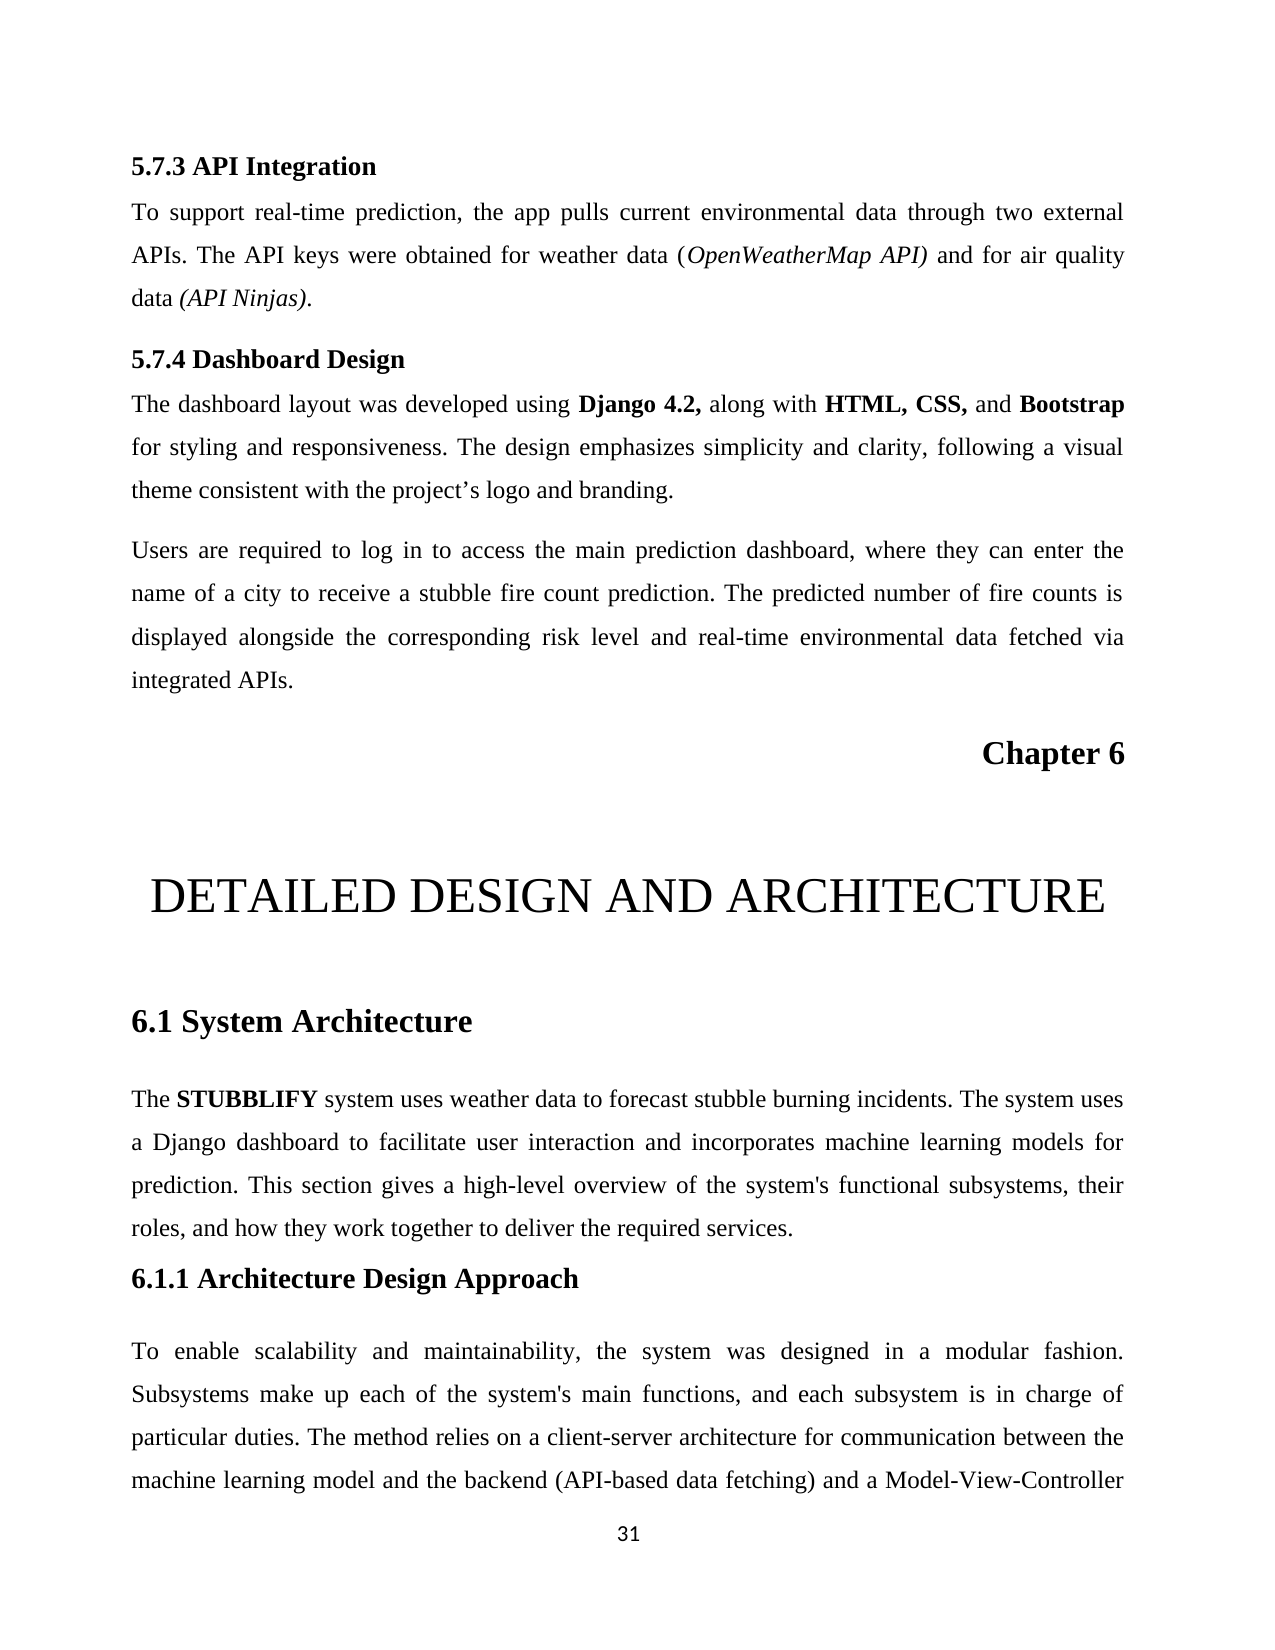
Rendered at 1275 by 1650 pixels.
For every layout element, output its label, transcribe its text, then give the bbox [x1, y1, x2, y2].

text The dashboard layout was developed using Django 4.2, along with HTML, CSS, and Bootstrap for styling and responsiveness. The design emphasizes simplicity and clarity, following a visual theme consistent with the project’s logo and branding. [131, 389, 1125, 504]
subtitle 5.7.3 API Integration [131, 150, 1125, 181]
text To support real-time prediction, the app pulls current environmental data through two external APIs. The API keys were obtained for weather data (OpenWeatherMap API) and for air quality data (API Ninjas). [131, 197, 1125, 312]
text The STUBBLIFY system uses weather data to forecast stubble burning incidents. The system uses a Django dashboard to facilitate user interaction and incorporates machine learning models for prediction. This section gives a high-level overview of the system's functional subsystems, their roles, and how they work together to deliver the required services. [131, 1084, 1125, 1242]
subtitle Chapter 6 [131, 733, 1125, 771]
subtitle DETAILED DESIGN AND ARCHITECTURE [131, 865, 1125, 923]
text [131, 1336, 1125, 1494]
subtitle 5.7.4 Dashboard Design [131, 343, 1125, 374]
text Users are required to log in to access the main prediction dashboard, where they can enter the name of a city to receive a stubble fire count prediction. The predicted number of fire counts is displayed alongside the corresponding risk level and real-time environmental data fetched via integrated APIs. [131, 535, 1125, 693]
subtitle 6.1 System Architecture [131, 1002, 1125, 1040]
subtitle 6.1.1 Architecture Design Approach [131, 1261, 1125, 1294]
